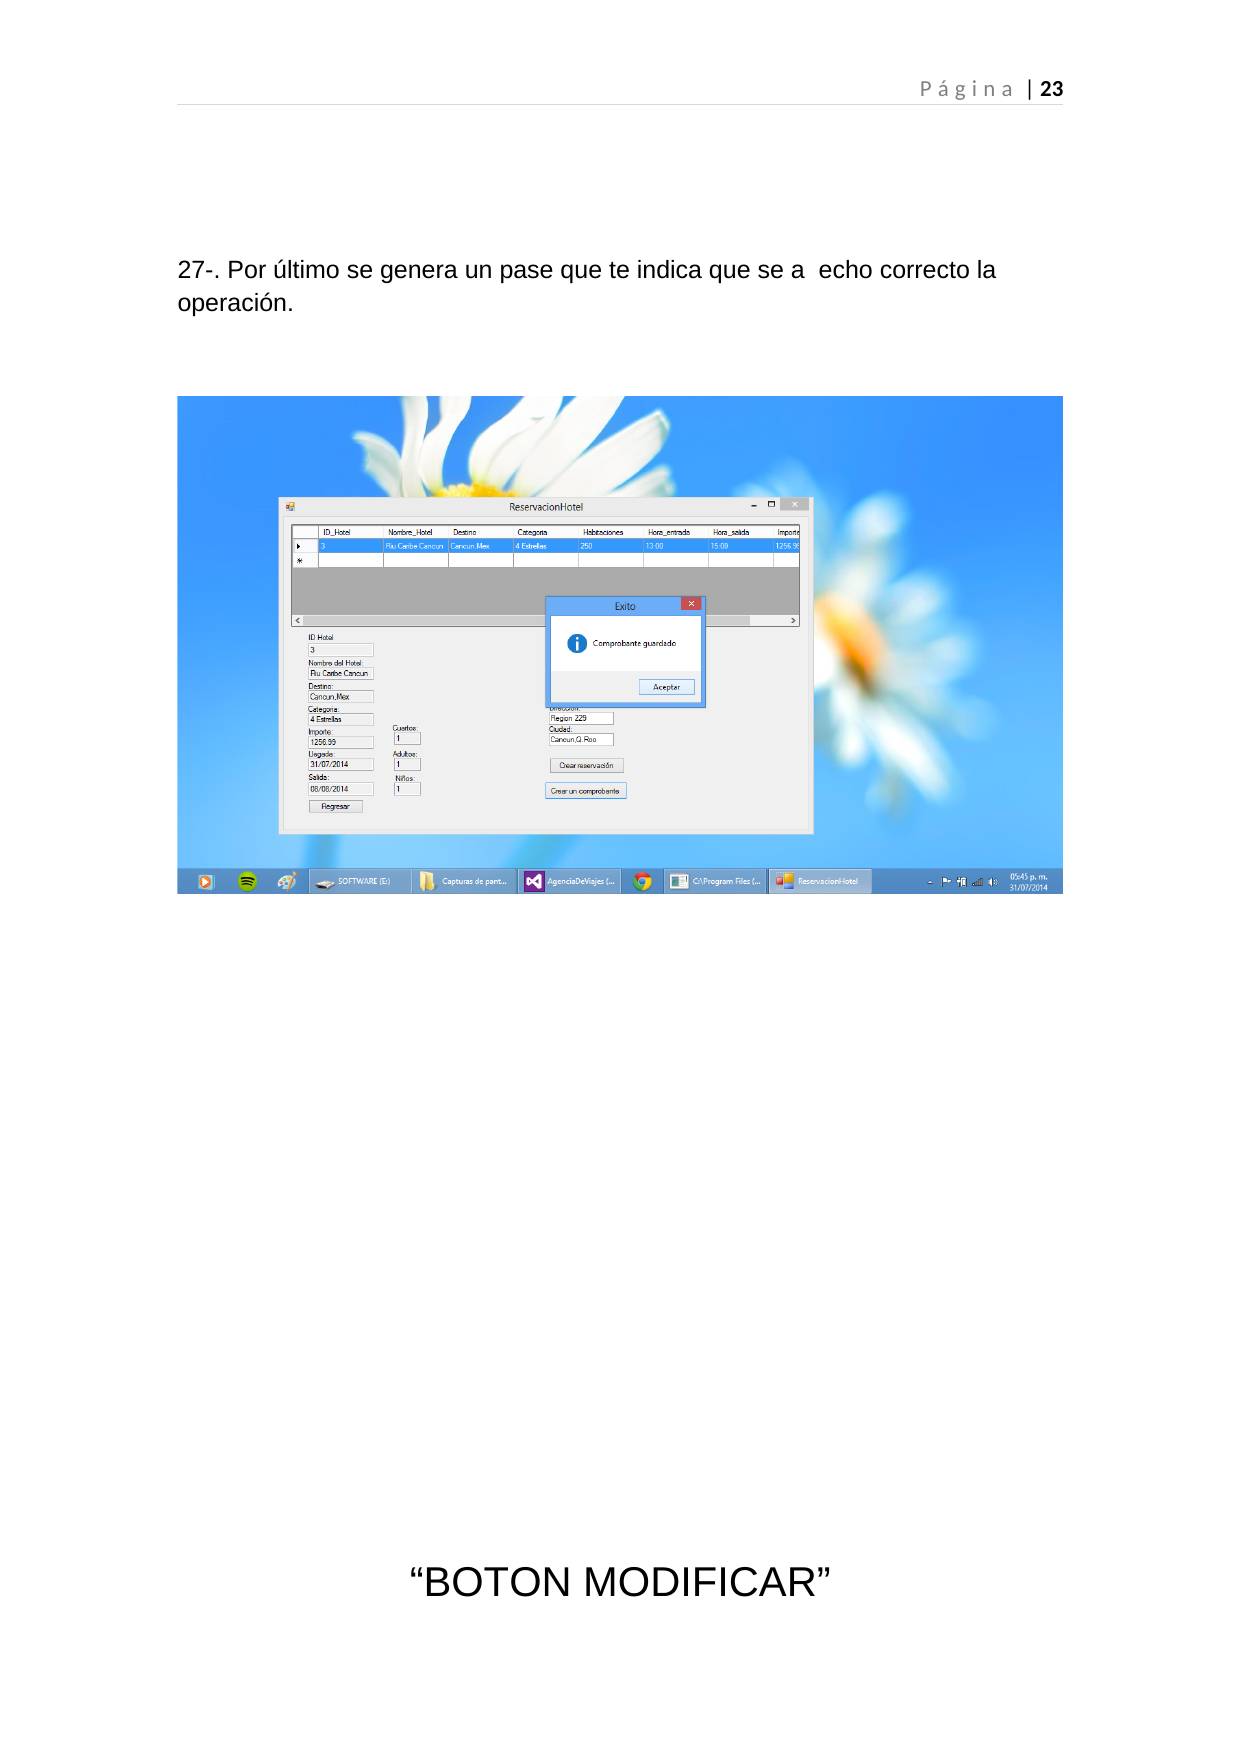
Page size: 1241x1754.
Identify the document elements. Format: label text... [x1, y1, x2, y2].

picture [177, 396, 1063, 894]
text “BOTON MODIFICAR” [177, 1557, 1063, 1605]
text 27-. Por último se genera un pase que te indica que se a echo correcto la operación. [177, 255, 1063, 317]
